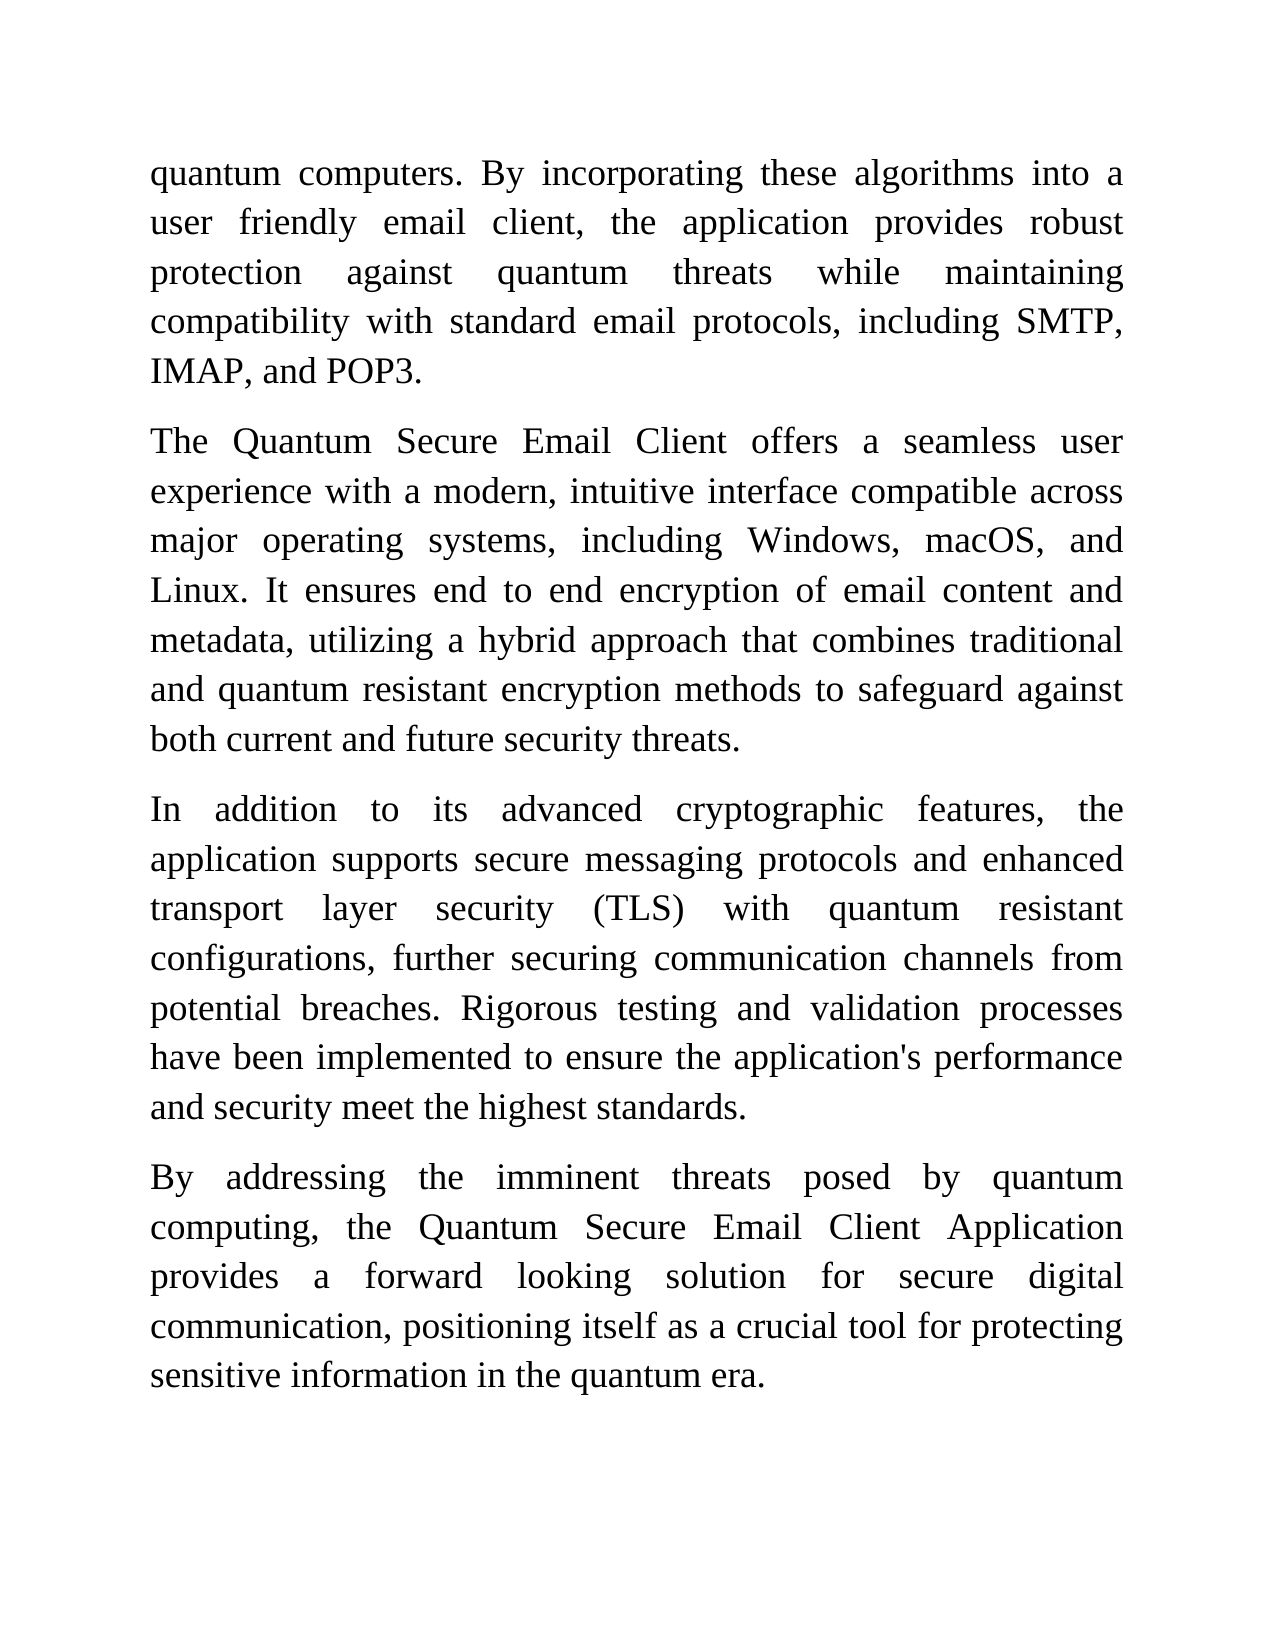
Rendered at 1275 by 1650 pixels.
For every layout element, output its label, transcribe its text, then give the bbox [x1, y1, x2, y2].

text The Quantum Secure Email Client offers a seamless user experience with a modern, intuitive interface compatible across major operating systems, including Windows, macOS, and Linux. It ensures end to end encryption of email content and metadata, utilizing a hybrid approach that combines traditional and quantum resistant encryption methods to safeguard against both current and future security threats. [150, 419, 1125, 759]
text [150, 150, 1125, 391]
text In addition to its advanced cryptographic features, the application supports secure messaging protocols and enhanced transport layer security (TLS) with quantum resistant configurations, further securing communication channels from potential breaches. Rigorous testing and validation processes have been implemented to ensure the application's performance and security meet the highest standards. [150, 787, 1125, 1127]
text By addressing the imminent threats posed by quantum computing, the Quantum Secure Email Client Application provides a forward looking solution for secure digital communication, positioning itself as a crucial tool for protecting sensitive information in the quantum era. [150, 1154, 1125, 1396]
